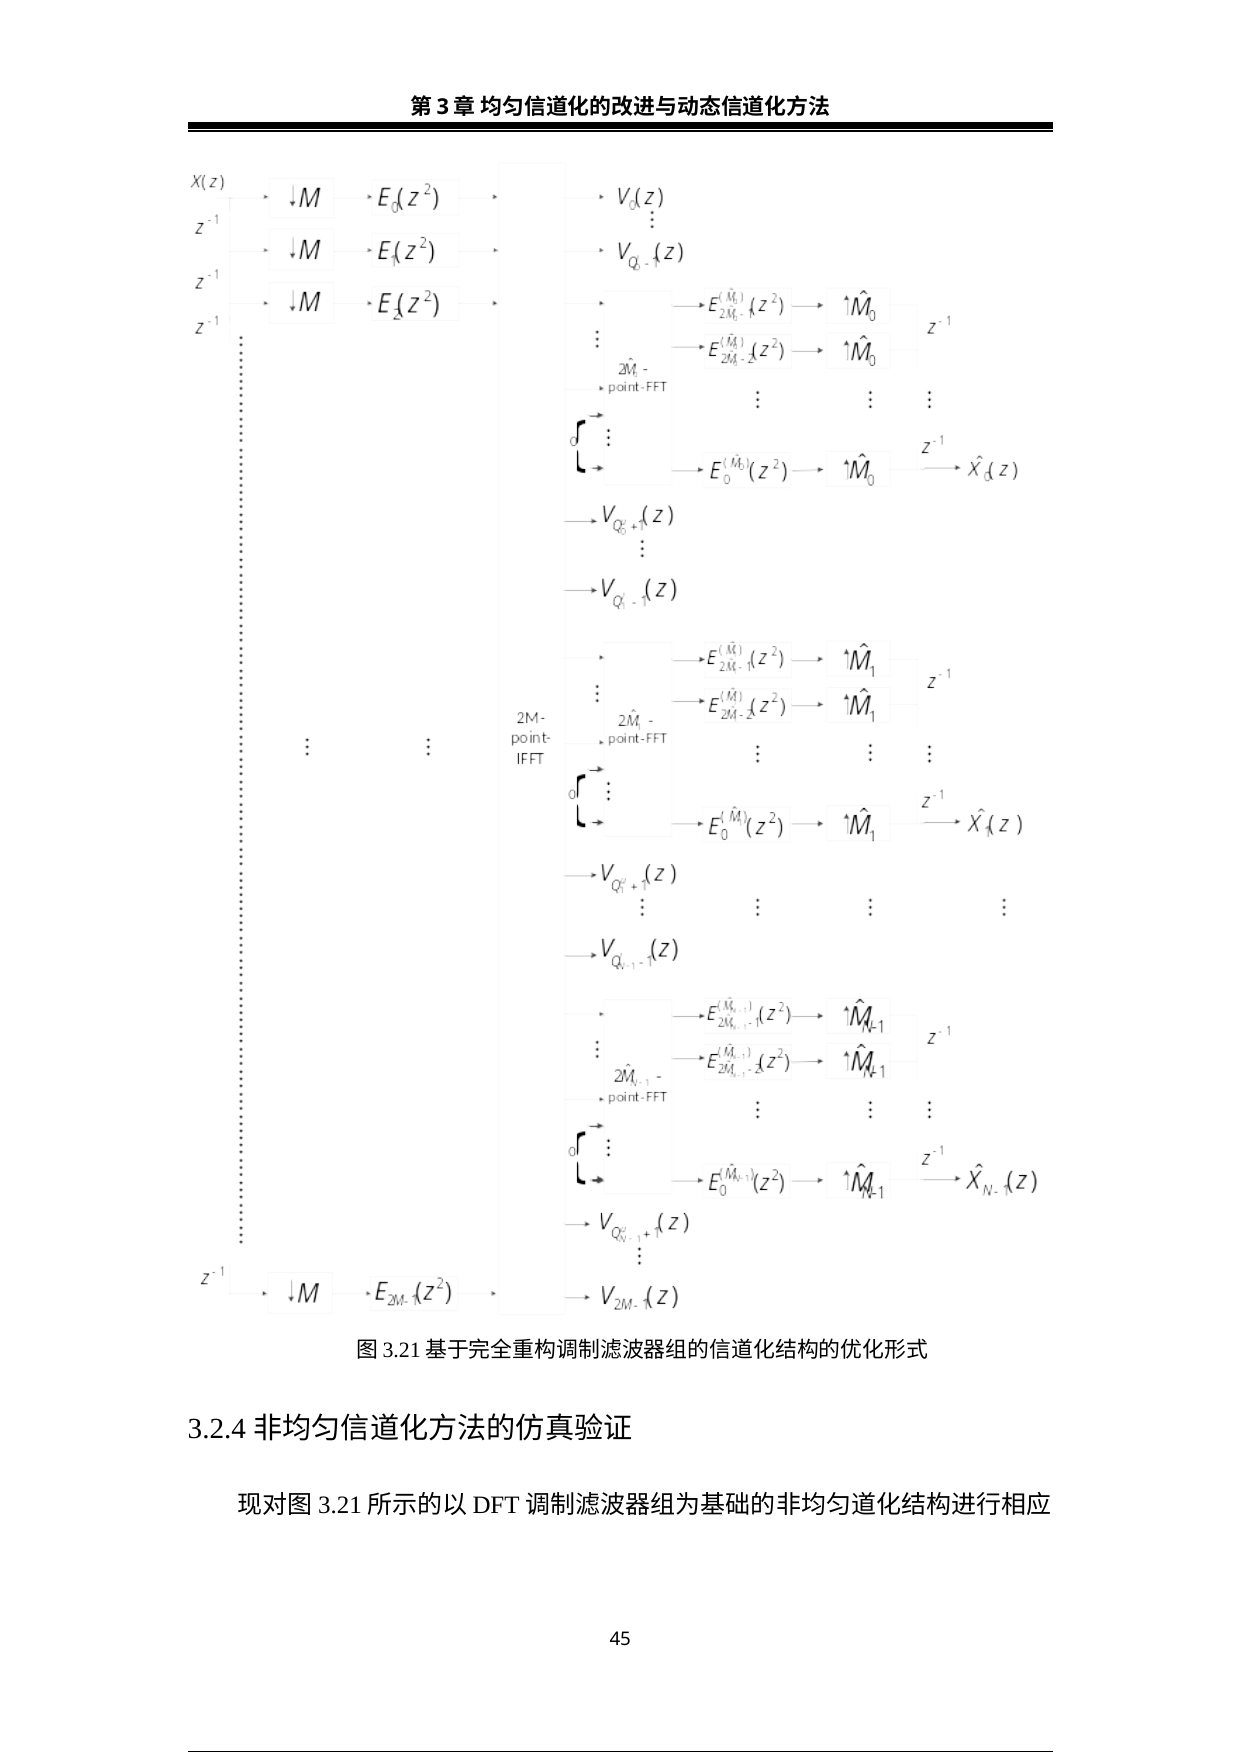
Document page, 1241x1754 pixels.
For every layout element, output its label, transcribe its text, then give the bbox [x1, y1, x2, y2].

text 图3.21基于完全重构调制滤波器组的信道化结构的优化形式 [187, 1332, 1053, 1364]
subtitle 3.2.4 非均匀信道化方法的仿真验证 [187, 1393, 1053, 1458]
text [187, 1470, 1053, 1535]
